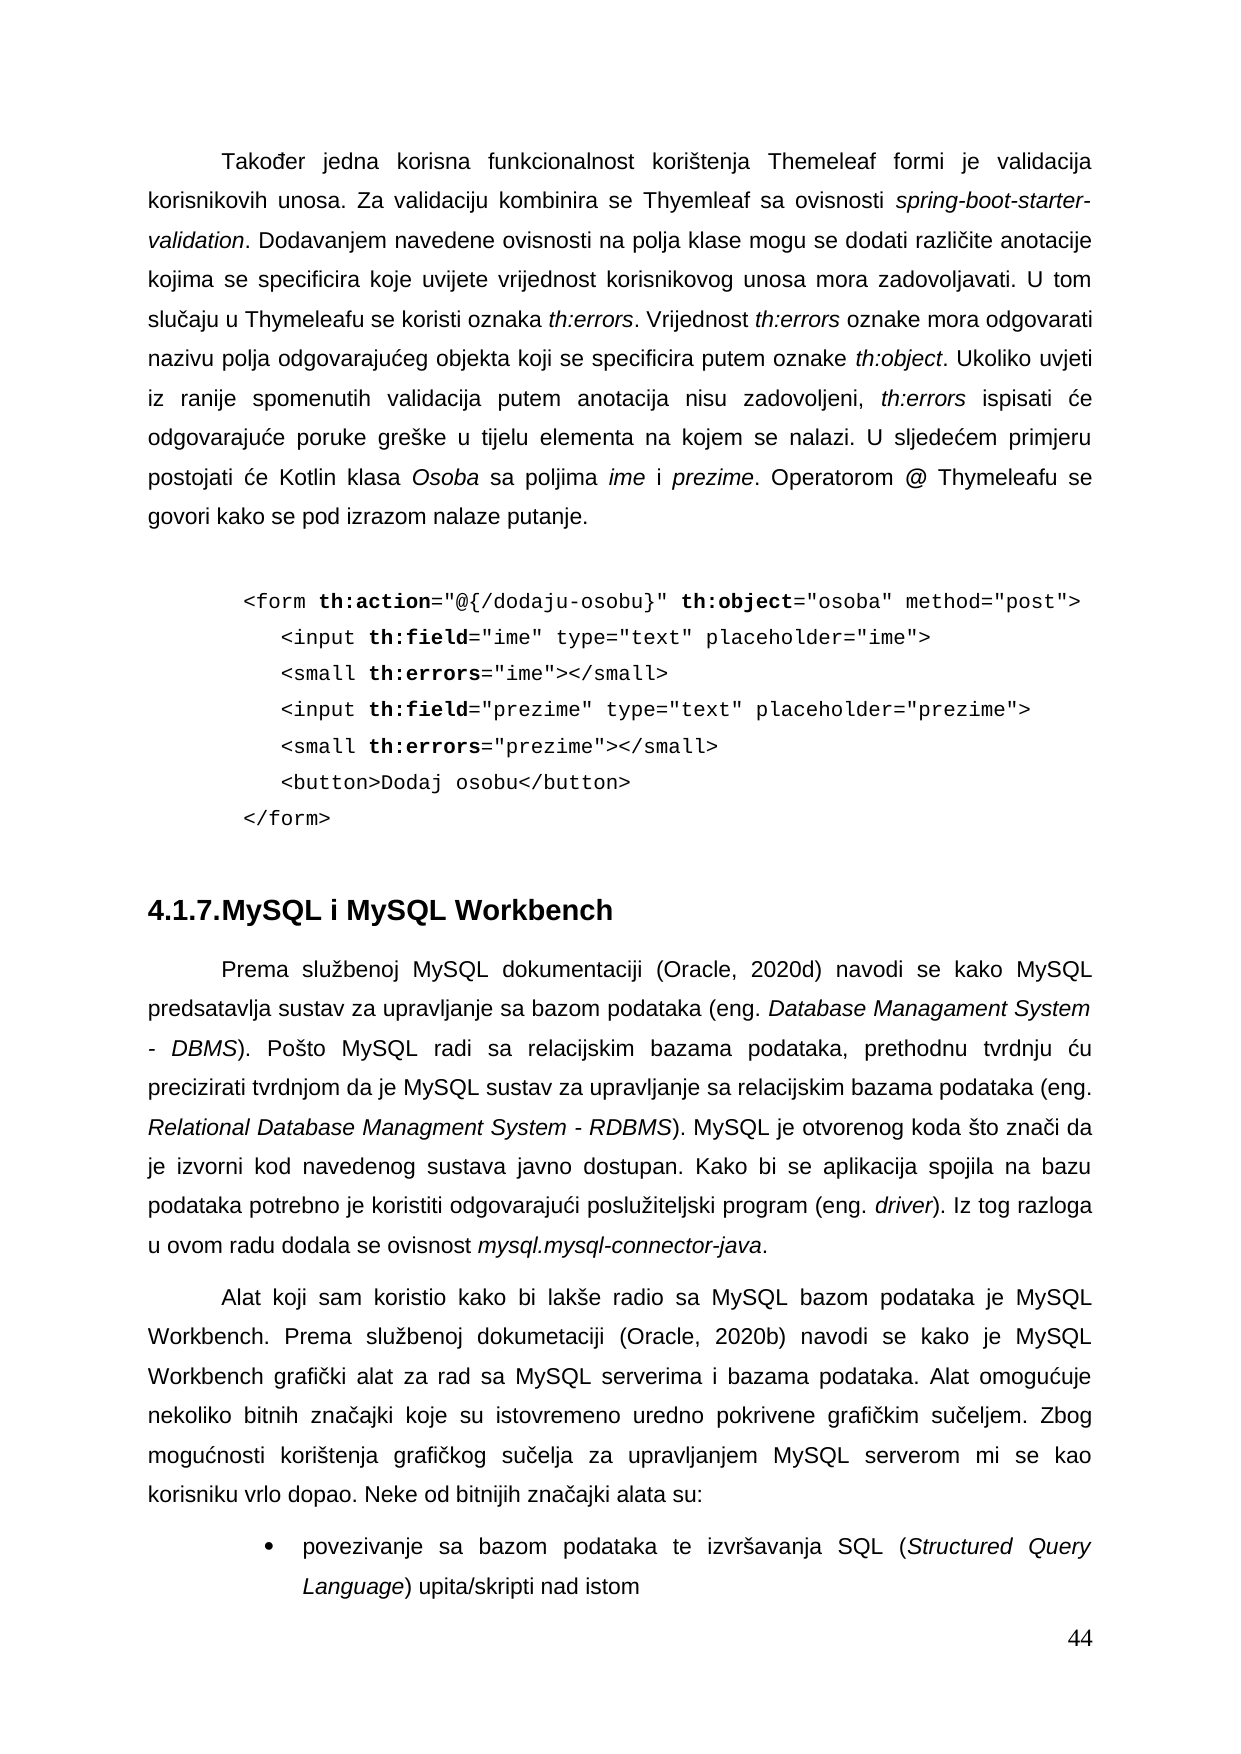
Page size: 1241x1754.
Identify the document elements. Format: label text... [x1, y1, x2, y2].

text Prema službenoj MySQL dokumentaciji (Oracle, 2020d) navodi se kako MySQL predsatavlja sustav za upravljanje sa bazom podataka (eng. Database Managament System - DBMS). Pošto MySQL radi sa relacijskim bazama podataka, prethodnu tvrdnju ću precizirati tvrdnjom da je MySQL sustav za upravljanje sa relacijskim bazama podataka (eng. Relational Database Managment System - RDBMS). MySQL je otvorenog koda što znači da je izvorni kod navedenog sustava javno dostupan. Kako bi se aplikacija spojila na bazu podataka potrebno je koristiti odgovarajući poslužiteljski program (eng. driver). Iz tog razloga u ovom radu dodala se ovisnost mysql.mysql-connector-java. [148, 956, 1093, 1258]
text <small th:errors="prezime"></small> [148, 736, 1093, 759]
text <input th:field="ime" type="text" placeholder="ime"> [148, 627, 1093, 651]
text </form> [148, 808, 1093, 832]
text Alat koji sam koristio kako bi lakše radio sa MySQL bazom podataka je MySQL Workbench. Prema službenoj dokumetaciji (Oracle, 2020b) navodi se kako je MySQL Workbench grafički alat za rad sa MySQL serverima i bazama podataka. Alat omogućuje nekoliko bitnih značajki koje su istovremeno uredno pokrivene grafičkim sučeljem. Zbog mogućnosti korištenja grafičkog sučelja za upravljanjem MySQL serverom mi se kao korisniku vrlo dopao. Neke od bitnijih značajki alata su: [148, 1284, 1093, 1508]
text MySQL i MySQL Workbench [148, 893, 1093, 926]
text <small th:errors="ime"></small> [148, 663, 1093, 687]
text <form th:action="@{/dodaju-osobu}" th:object="osoba" method="post"> [148, 591, 1093, 615]
text <input th:field="prezime" type="text" placeholder="prezime"> [148, 699, 1093, 723]
text Također jedna korisna funkcionalnost korištenja Themeleaf formi je validacija korisnikovih unosa. Za validaciju kombinira se Thyemleaf sa ovisnosti spring-boot-starter-validation. Dodavanjem navedene ovisnosti na polja klase mogu se dodati različite anotacije kojima se specificira koje uvijete vrijednost korisnikovog unosa mora zadovoljavati. U tom slučaju u Thymeleafu se koristi oznaka th:errors. Vrijednost th:errors oznake mora odgovarati nazivu polja odgovarajućeg objekta koji se specificira putem oznake th:object. Ukoliko uvjeti iz ranije spomenutih validacija putem anotacija nisu zadovoljeni, th:errors ispisati će odgovarajuće poruke greške u tijelu elementa na kojem se nalazi. U sljedećem primjeru postojati će Kotlin klasa Osoba sa poljima ime i prezime. Operatorom @ Thymeleafu se govori kako se pod izrazom nalaze putanje. [148, 148, 1093, 529]
list povezivanje sa bazom podataka te izvršavanja SQL (Structured Query Language) upita/skripti nad istom [265, 1533, 1093, 1599]
text <button>Dodaj osobu</button> [148, 772, 1093, 795]
